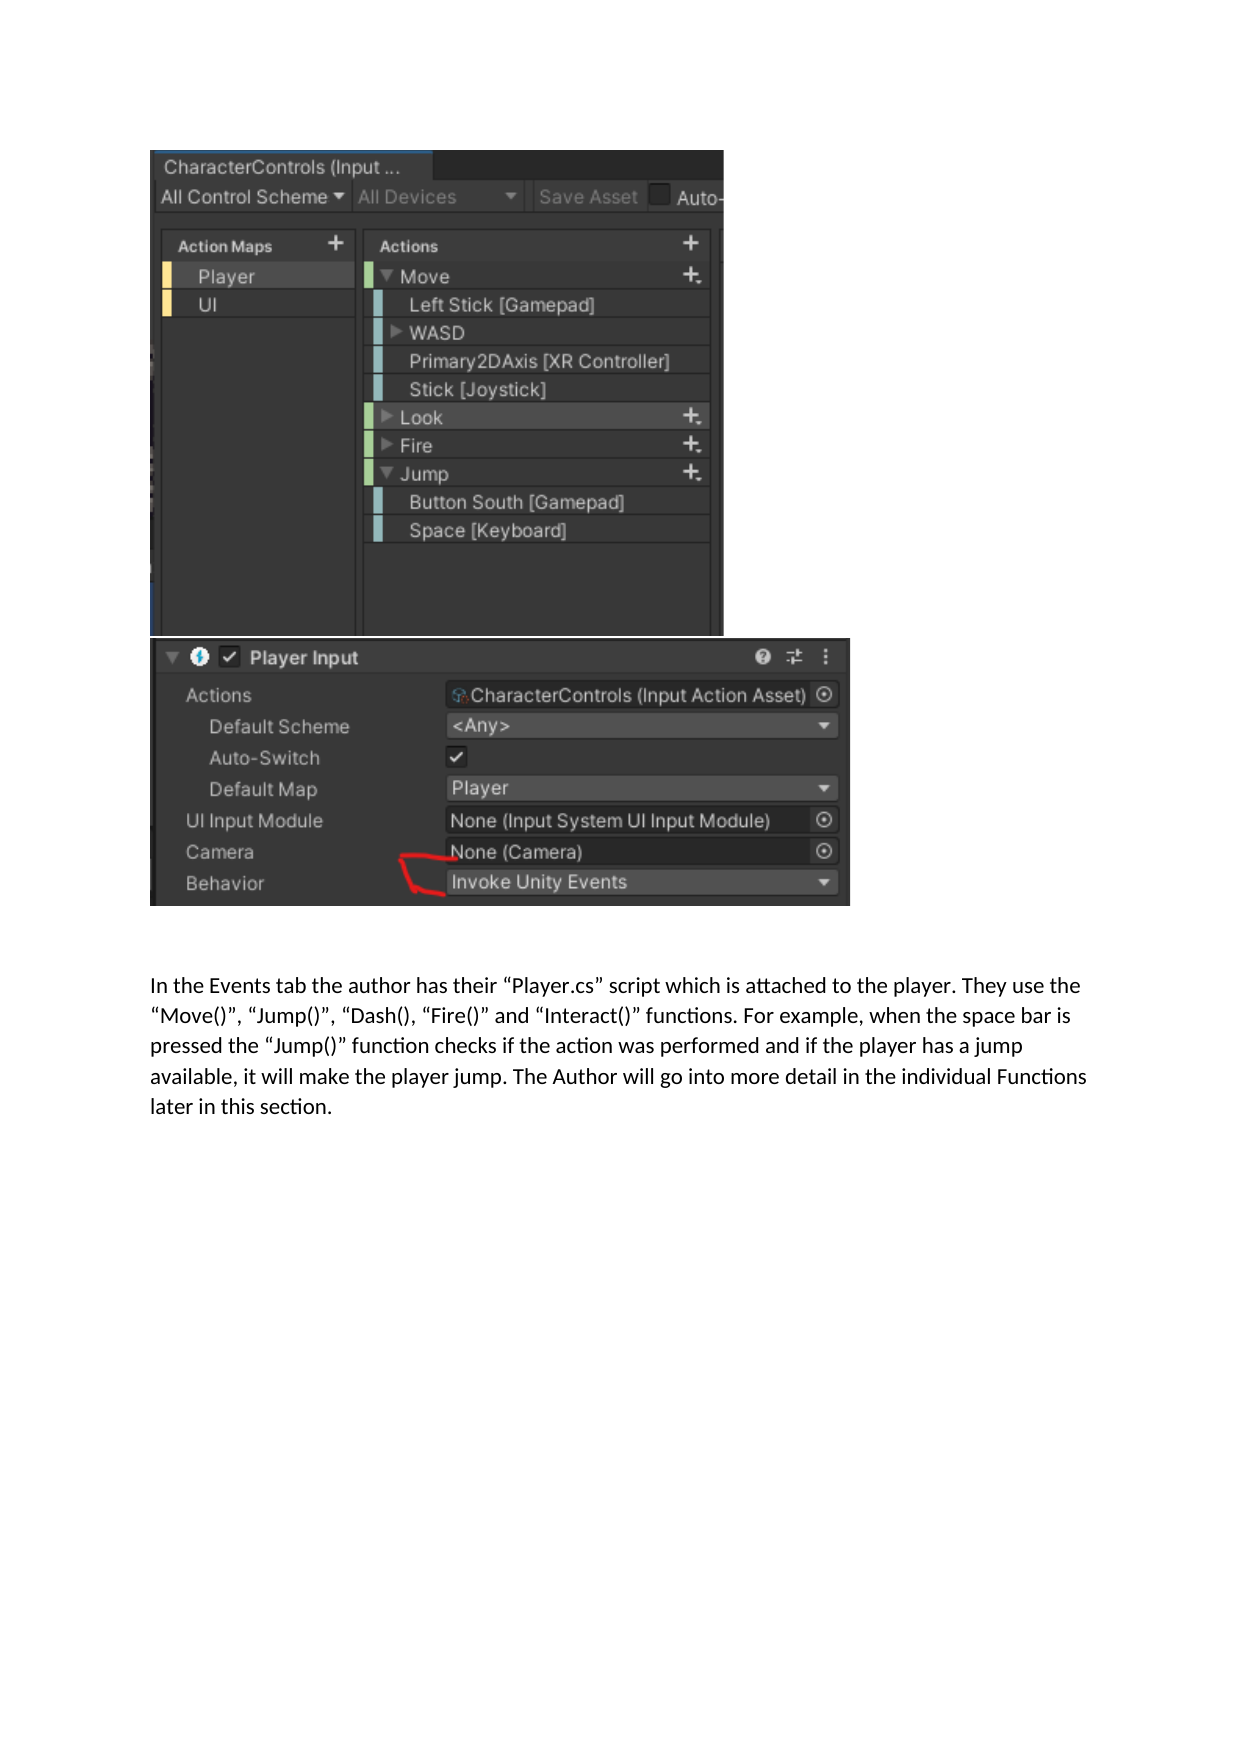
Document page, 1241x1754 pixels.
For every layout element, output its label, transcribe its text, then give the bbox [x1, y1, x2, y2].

picture [150, 150, 724, 636]
picture [150, 638, 851, 906]
text In the Events tab the author has their “Player.cs” script which is attached to the player. They use the “Move()”, “Jump()”, “Dash(), “Fire()” and “Interact()” functions. For example, when the space bar is pressed the “Jump()” function checks if the action was performed and if the player has a jump available, it will make the player jump. The Author will go into more detail in the individual Functions later in this section. [150, 971, 1090, 1120]
